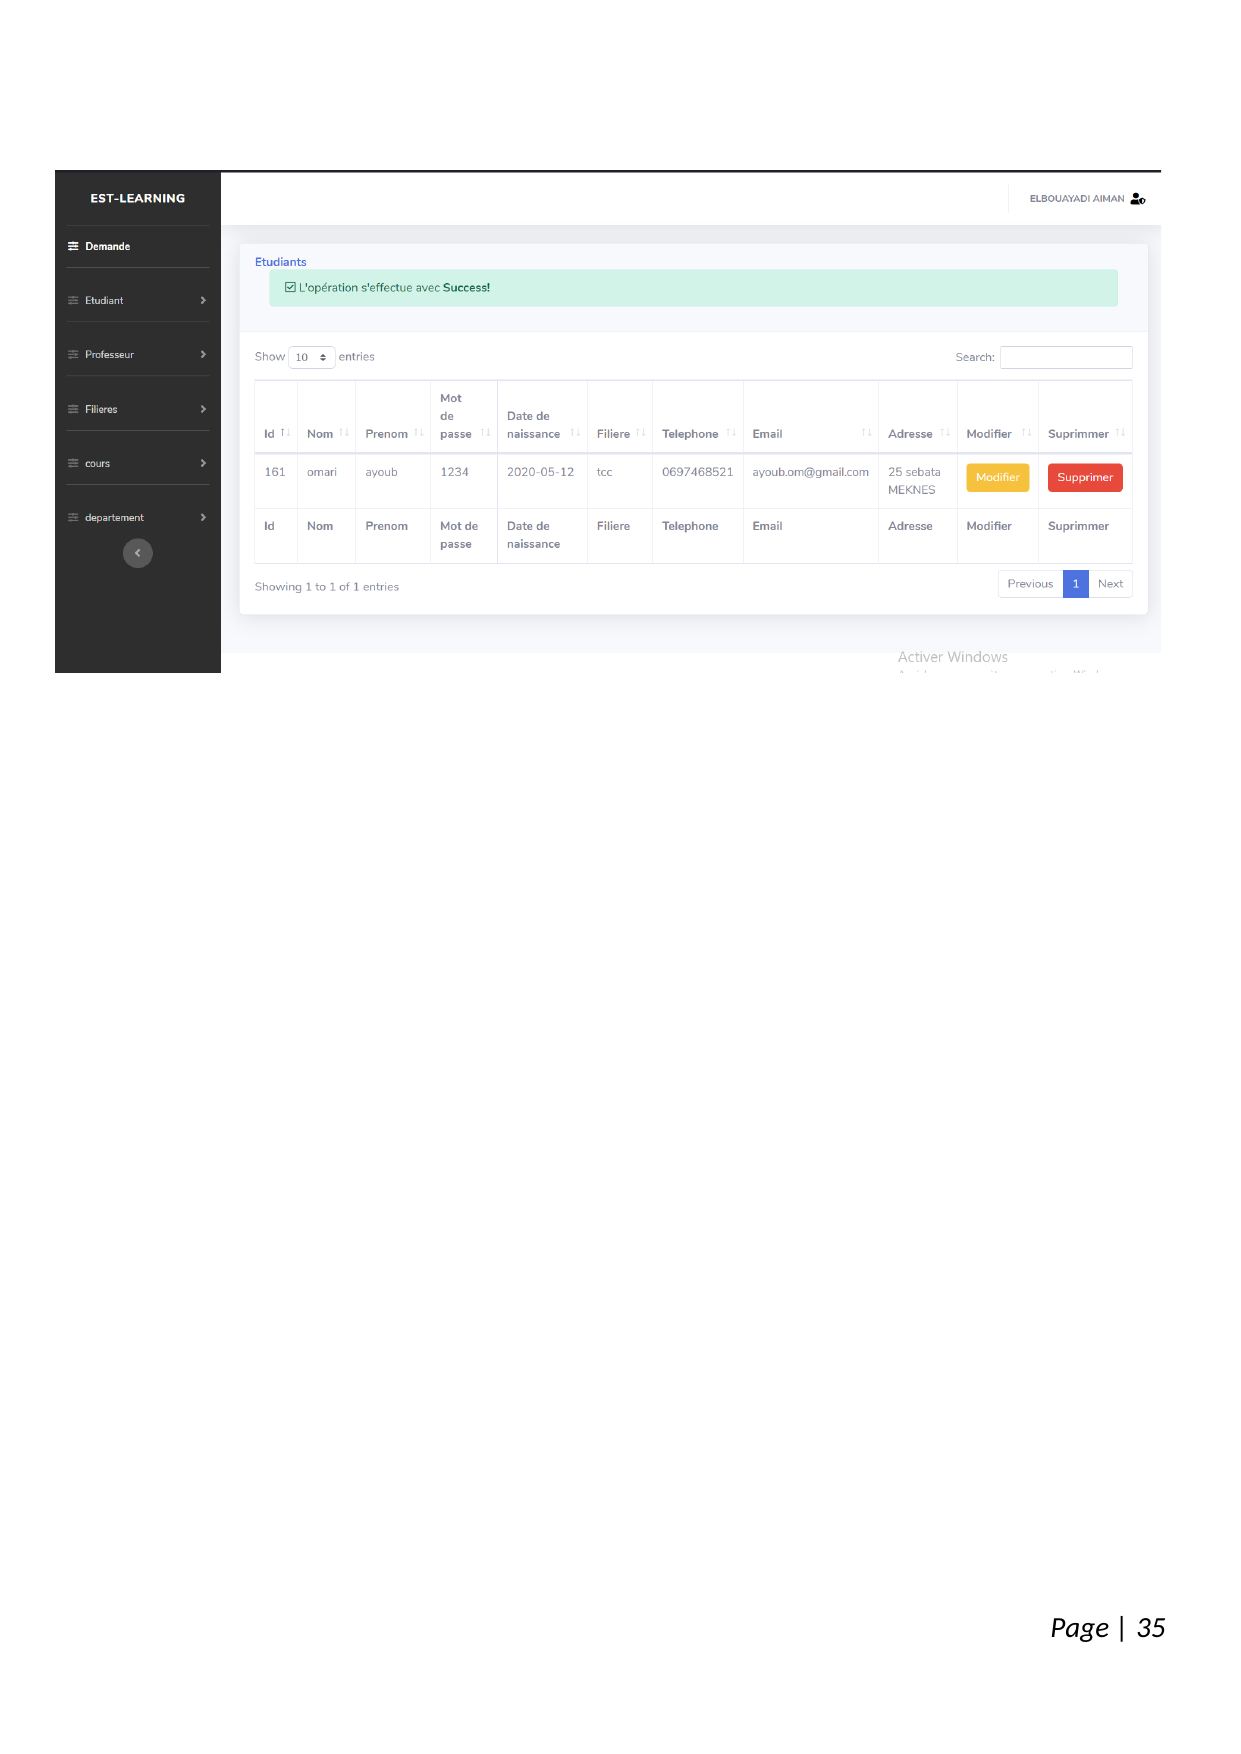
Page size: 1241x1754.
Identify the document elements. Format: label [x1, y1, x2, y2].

picture [55, 170, 1161, 673]
